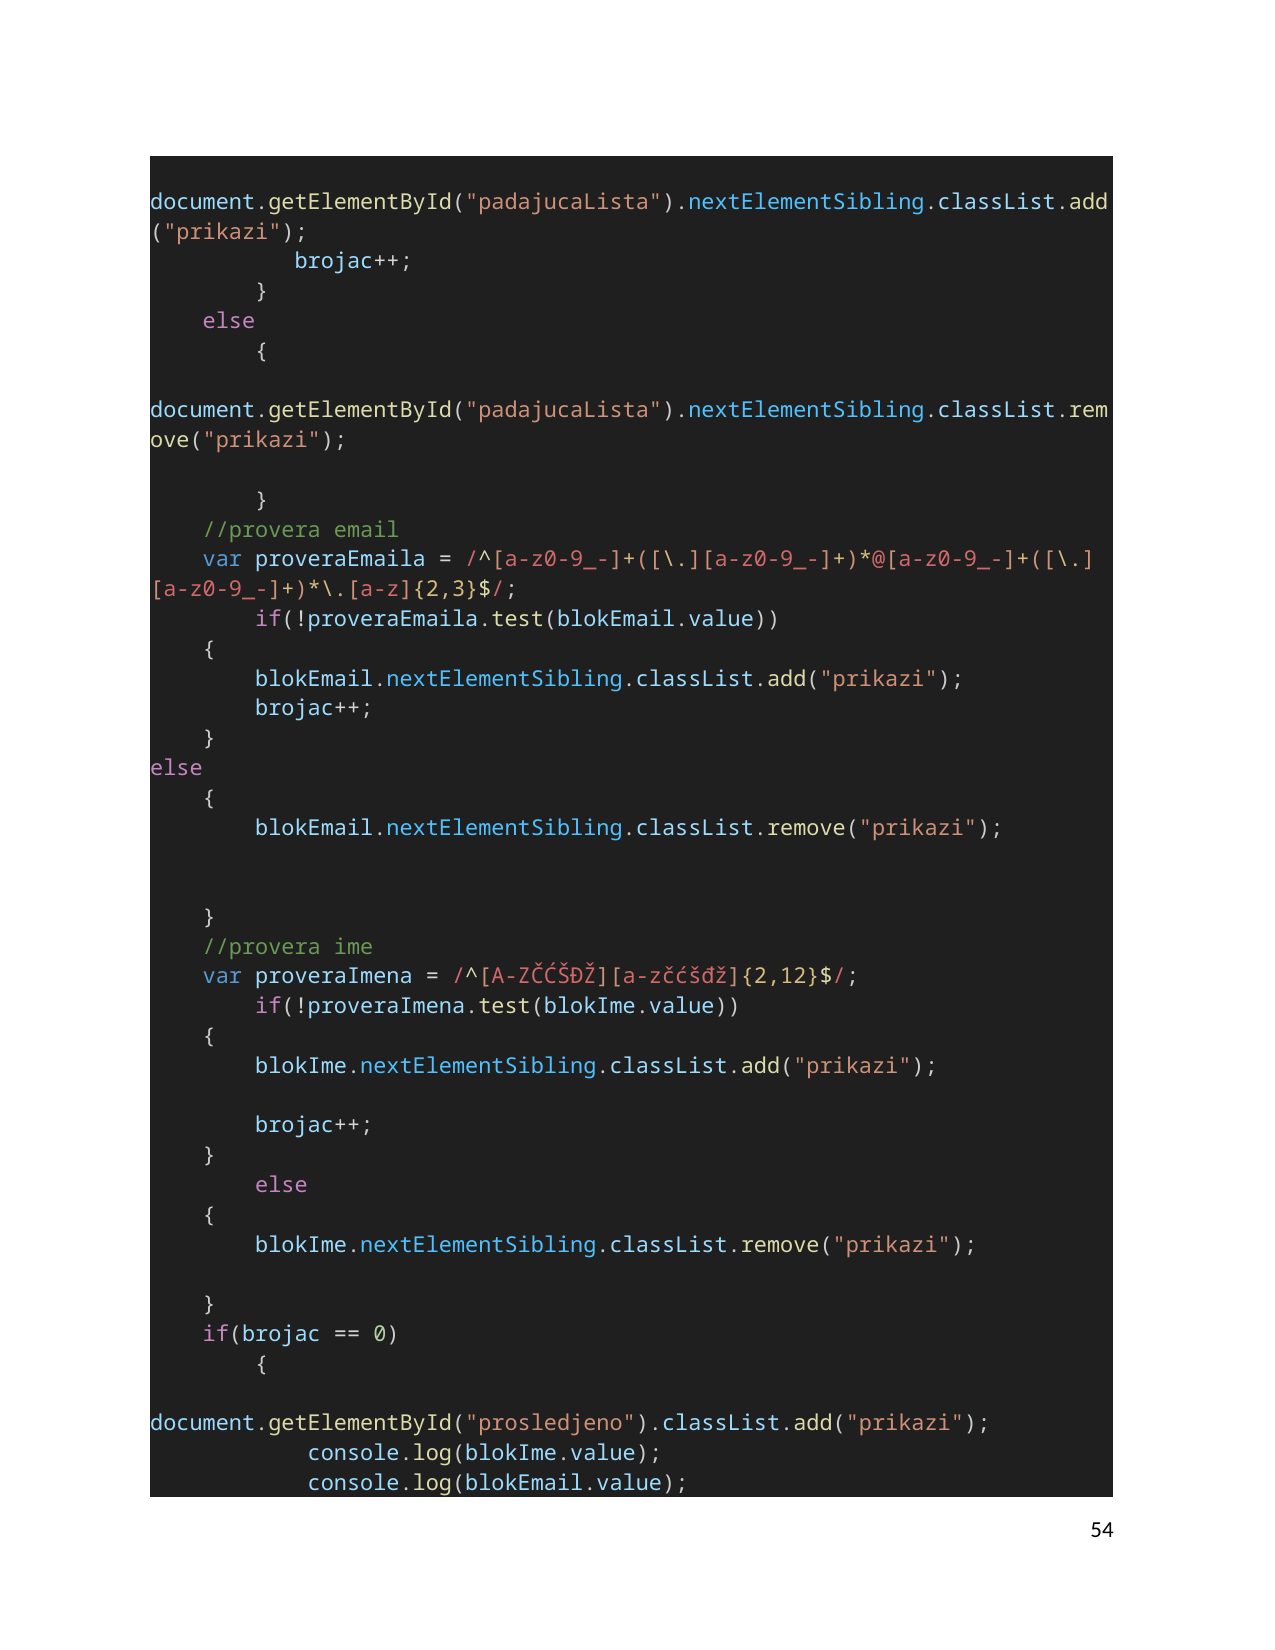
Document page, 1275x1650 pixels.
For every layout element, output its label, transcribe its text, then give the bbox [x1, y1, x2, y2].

text else [150, 752, 1113, 782]
text if(!proveraEmaila.test(blokEmail.value)) [150, 603, 1113, 633]
text brojac++; [150, 245, 1113, 275]
text console.log(blokEmail.value); [150, 1467, 1113, 1497]
text blokEmail.nextElementSibling.classList.remove("prikazi"); [150, 811, 1113, 841]
text } [150, 484, 1113, 513]
text { [150, 782, 1113, 811]
text else [150, 305, 1113, 335]
text } [150, 1288, 1113, 1318]
text { [150, 633, 1113, 662]
text blokIme.nextElementSibling.classList.remove("prikazi"); [150, 1228, 1113, 1258]
text document.getElementById("padajucaLista").nextElementSibling.classList.add("prikazi"); [150, 156, 1113, 245]
text brojac++; [150, 692, 1113, 722]
text { [150, 1348, 1113, 1377]
text //provera email [150, 513, 1113, 543]
text if(brojac == 0) [150, 1318, 1113, 1348]
text document.getElementById("prosledjeno").classList.add("prikazi"); [150, 1377, 1113, 1437]
text else [150, 1169, 1113, 1199]
text } [150, 901, 1113, 931]
text } [150, 1139, 1113, 1169]
text blokEmail.nextElementSibling.classList.add("prikazi"); [150, 662, 1113, 692]
text { [150, 1199, 1113, 1228]
text var proveraEmaila = /^[a-z0-9_-]+([\.][a-z0-9_-]+)*@[a-z0-9_-]+([\.][a-z0-9_-]+)*\.[a-z]{2,3}$/; [150, 543, 1113, 603]
text var proveraImena = /^[A-ZČĆŠĐŽ][a-zčćšđž]{2,12}$/; [150, 960, 1113, 990]
text brojac++; [150, 1109, 1113, 1139]
text //provera ime [150, 931, 1113, 960]
text { [150, 1020, 1113, 1050]
text } [150, 275, 1113, 305]
text { [150, 335, 1113, 364]
text } [150, 722, 1113, 752]
text document.getElementById("padajucaLista").nextElementSibling.classList.remove("prikazi"); [150, 364, 1113, 454]
text console.log(blokIme.value); [150, 1437, 1113, 1467]
text blokIme.nextElementSibling.classList.add("prikazi"); [150, 1050, 1113, 1079]
text if(!proveraImena.test(blokIme.value)) [150, 990, 1113, 1020]
